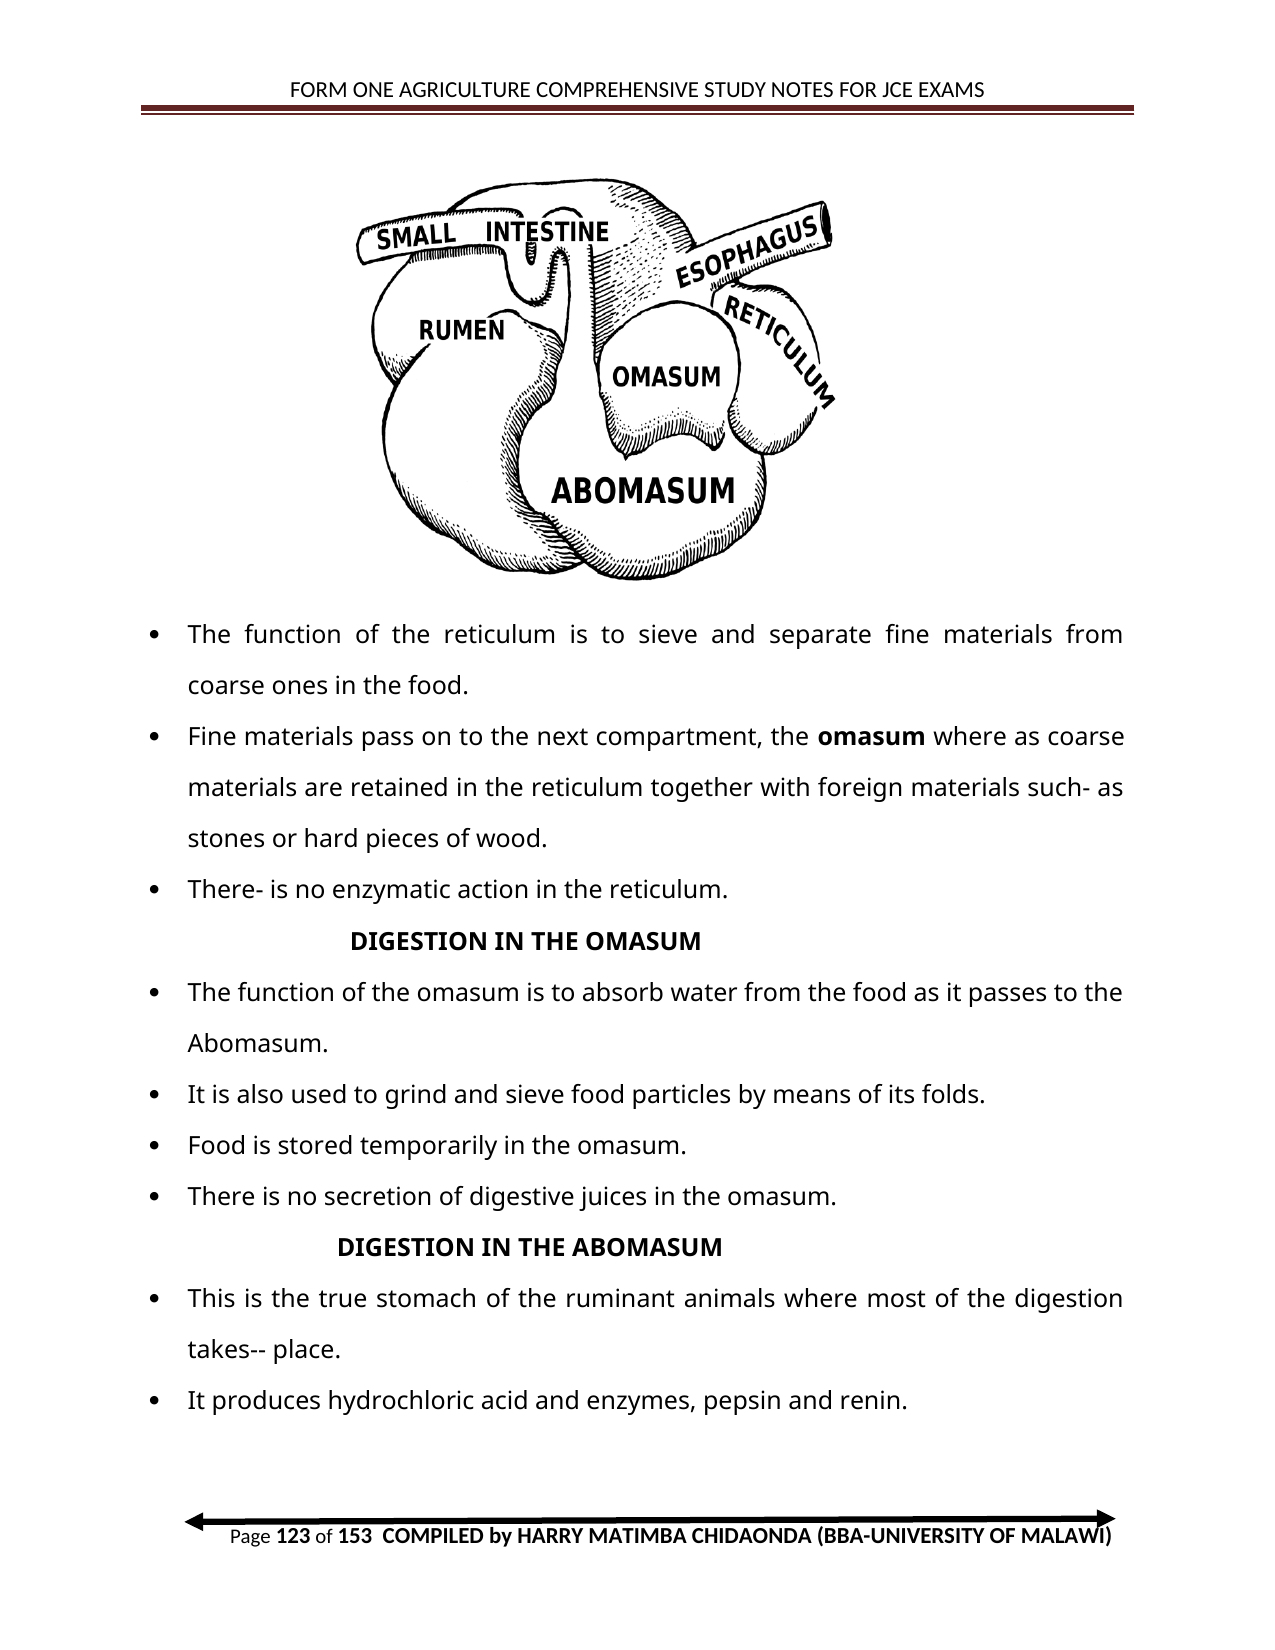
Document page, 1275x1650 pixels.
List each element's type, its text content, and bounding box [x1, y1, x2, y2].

list It produces hydrochloric acid and enzymes, pepsin and renin. [150, 1383, 1125, 1417]
list There is no secretion of digestive juices in the omasum. [150, 1178, 1125, 1212]
list The function of the omasum is to absorb water from the food as it passes to the Abomasum. [150, 974, 1125, 1059]
list DIGESTION IN THE OMASUM [187, 923, 1125, 957]
picture [349, 150, 850, 600]
list Food is stored temporarily in the omasum. [150, 1127, 1125, 1161]
list DIGESTION IN THE ABOMASUM [187, 1229, 1125, 1263]
list This is the true stomach of the ruminant animals where most of the digestion takes-- place. [150, 1281, 1125, 1366]
list There- is no enzymatic action in the reticulum. [150, 872, 1125, 906]
list The function of the reticulum is to sieve and separate fine materials from coarse ones in the food. [150, 617, 1125, 702]
list Fine materials pass on to the next compartment, the omasum where as coarse materials are retained in the reticulum together with foreign materials such- as stones or hard pieces of wood. [150, 719, 1125, 855]
list It is also used to grind and sieve food particles by means of its folds. [150, 1076, 1125, 1110]
